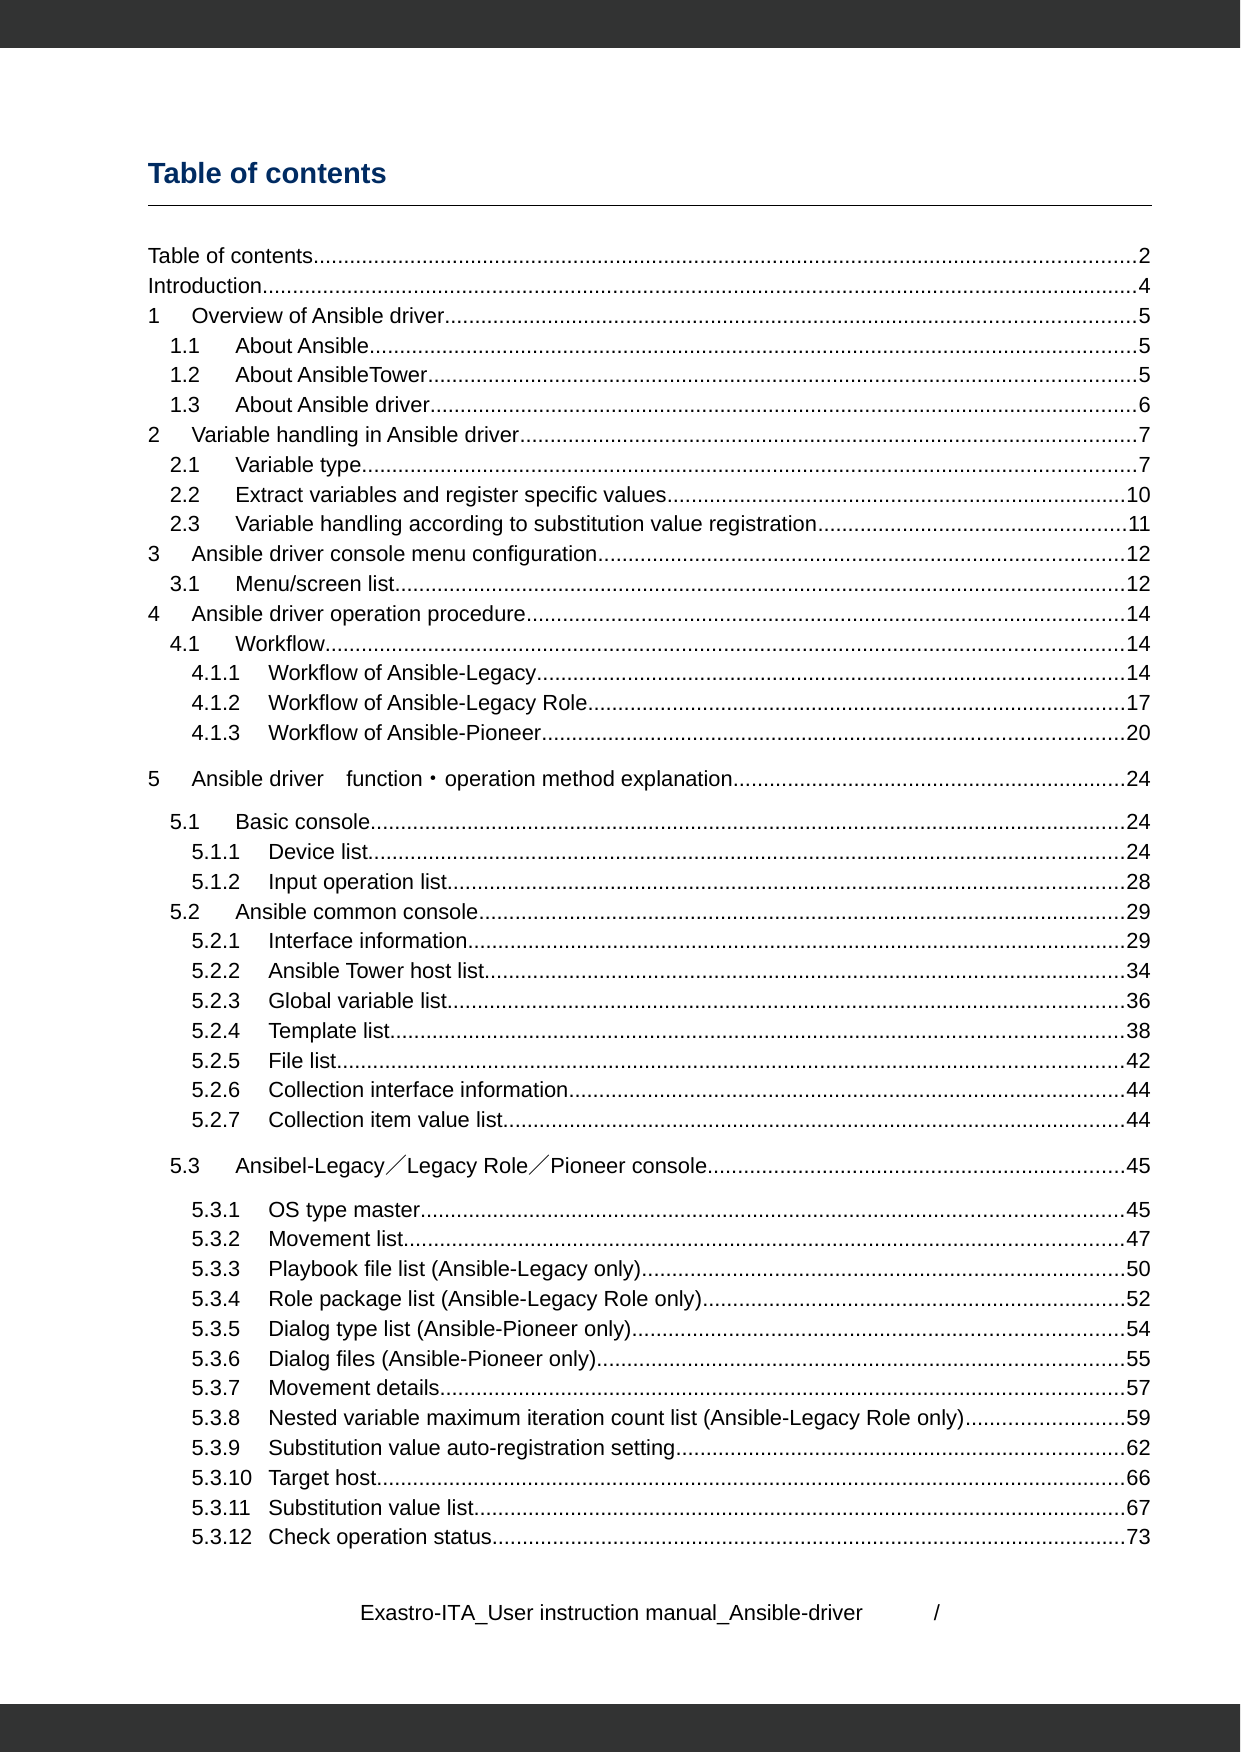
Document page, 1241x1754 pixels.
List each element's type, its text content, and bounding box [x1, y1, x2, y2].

text 5.3.3 Playbook file list (Ansible-Legacy only) 50 [191, 1254, 1152, 1283]
text 5.2.3 Global variable list 36 [191, 986, 1152, 1015]
text 1 Overview of Ansible driver 5 [148, 300, 1152, 330]
text 4.1.2 Workflow of Ansible-Legacy Role 17 [191, 688, 1152, 717]
text 5.3.5 Dialog type list (Ansible-Pioneer only) 54 [191, 1313, 1152, 1343]
text 5.2.1 Interface information 29 [191, 926, 1152, 956]
text Introduction 4 [148, 271, 1152, 300]
text 5.3.7 Movement details 57 [191, 1373, 1152, 1403]
text 5.2.7 Collection item value list 44 [191, 1105, 1152, 1134]
text 5.1 Basic console 24 [169, 807, 1152, 837]
text 4.1 Workflow 14 [169, 628, 1152, 658]
text 5.3.4 Role package list (Ansible-Legacy Role only) 52 [191, 1283, 1152, 1313]
text 2.1 Variable type 7 [169, 449, 1152, 479]
text 5.3.12 Check operation status 73 [191, 1522, 1152, 1552]
picture [0, 0, 1241, 48]
text 5.3.6 Dialog files (Ansible-Pioneer only) 55 [191, 1343, 1152, 1373]
text 1.3 About Ansible driver 6 [169, 390, 1152, 419]
text 3 Ansible driver console menu configuration 12 [148, 539, 1152, 568]
text 5.2.4 Template list 38 [191, 1015, 1152, 1045]
text 1.1 About Ansible 5 [169, 330, 1152, 360]
text 5.2.5 File list 42 [191, 1045, 1152, 1075]
text 1.2 About AnsibleTower 5 [169, 360, 1152, 390]
text 5.1.1 Device list 24 [191, 837, 1152, 866]
text 5 Ansible driver function・operation method explanation 24 [148, 747, 1152, 807]
text 5.3.10 Target host 66 [191, 1462, 1152, 1492]
text 5.3.2 Movement list 47 [191, 1224, 1152, 1254]
text 5.3.1 OS type master 45 [191, 1194, 1152, 1224]
text 5.3.11 Substitution value list 67 [191, 1492, 1152, 1522]
text 2.2 Extract variables and register specific values 10 [169, 479, 1152, 509]
text 5.3 Ansibel-Legacy／Legacy Role／Pioneer console 45 [169, 1134, 1152, 1194]
text 4.1.1 Workflow of Ansible-Legacy 14 [191, 658, 1152, 688]
text 5.3.8 Nested variable maximum iteration count list (Ansible-Legacy Role only) 59 [191, 1403, 1152, 1432]
text 5.1.2 Input operation list 28 [191, 866, 1152, 896]
text 4.1.3 Workflow of Ansible-Pioneer 20 [191, 717, 1152, 747]
text 5.2.2 Ansible Tower host list 34 [191, 956, 1152, 986]
text 2.3 Variable handling according to substitution value registration 11 [169, 509, 1152, 539]
text 5.2.6 Collection interface information 44 [191, 1075, 1152, 1105]
text 3.1 Menu/screen list 12 [169, 568, 1152, 598]
text 4 Ansible driver operation procedure 14 [148, 598, 1152, 628]
text 5.2 Ansible common console 29 [169, 896, 1152, 926]
text Table of contents 2 [148, 241, 1152, 271]
picture [0, 1704, 1241, 1752]
text 2 Variable handling in Ansible driver 7 [148, 419, 1152, 449]
text 5.3.9 Substitution value auto-registration setting 62 [191, 1432, 1152, 1462]
